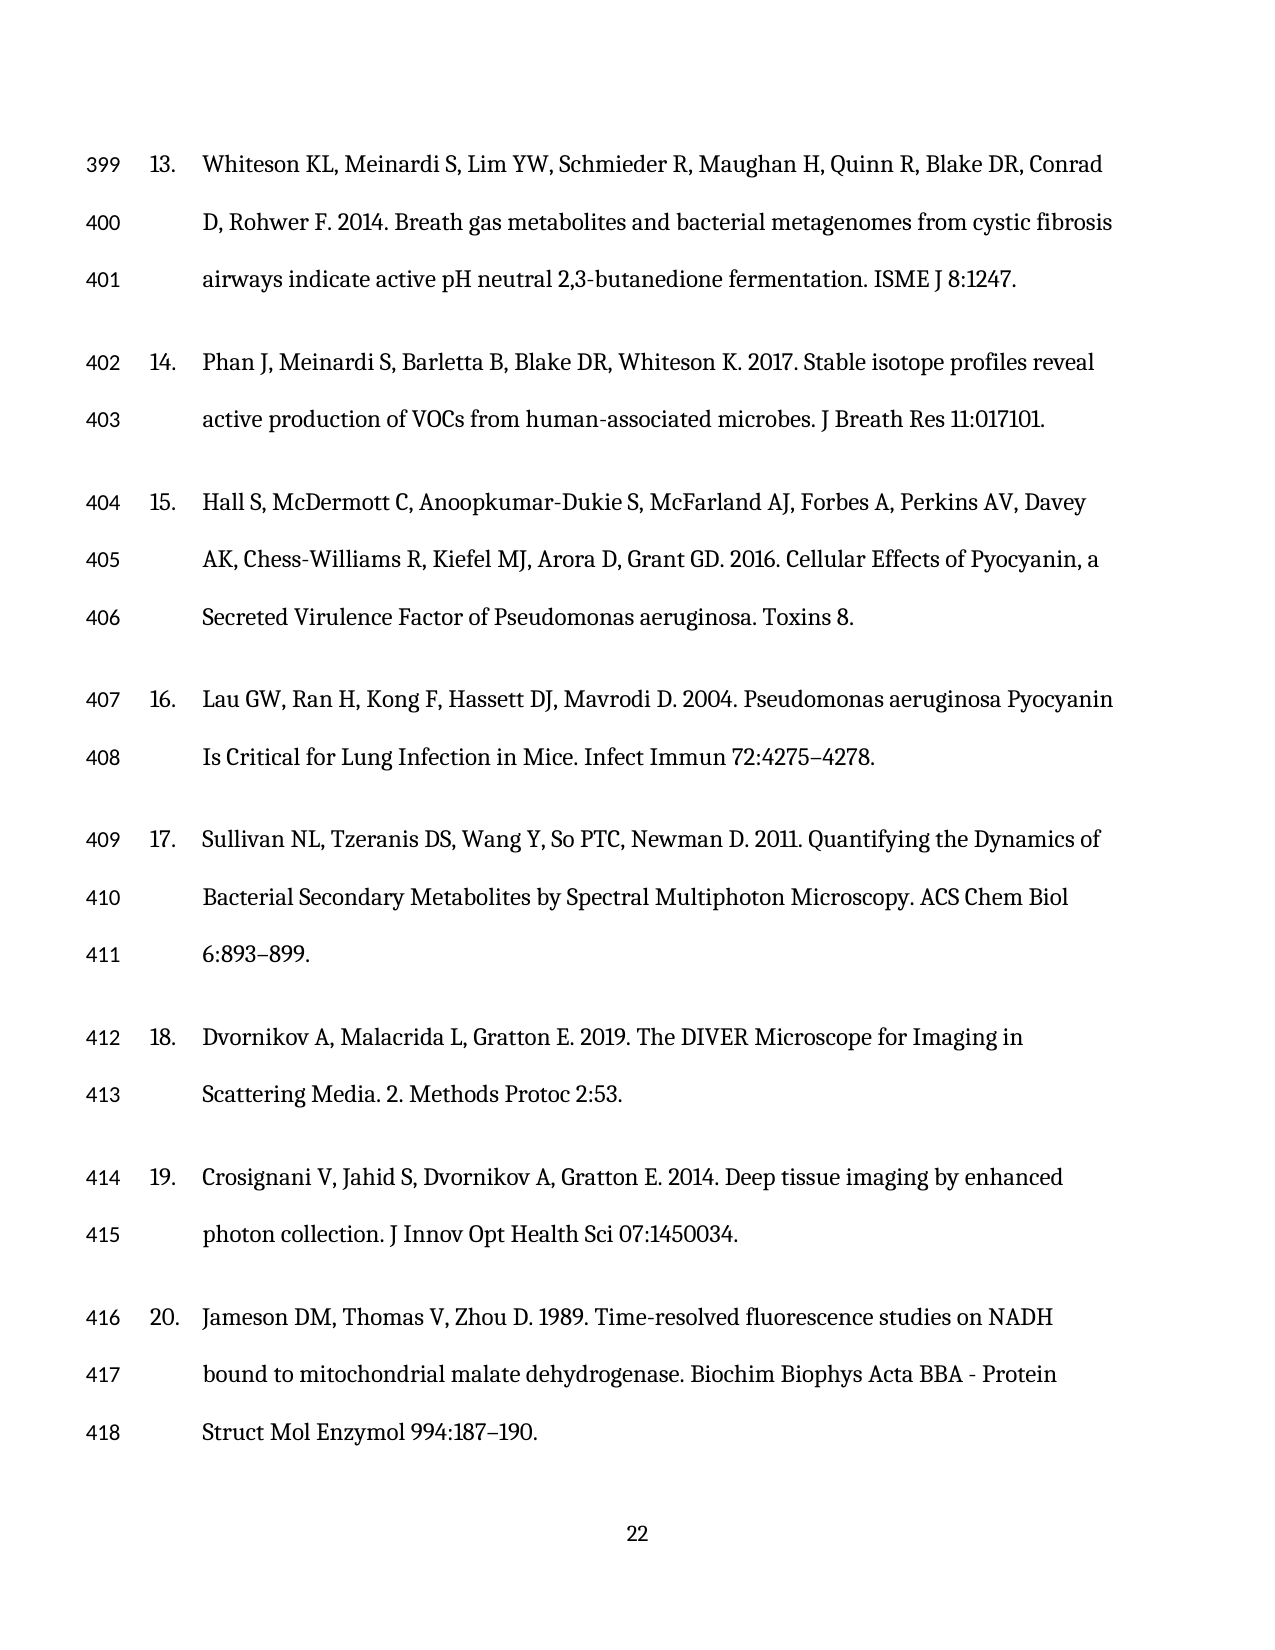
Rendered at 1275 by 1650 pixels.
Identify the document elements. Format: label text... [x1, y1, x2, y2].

text 18. Dvornikov A, Malacrida L, Gratton E. 2019. The DIVER Microscope for Imaging in Scattering Media. 2. Methods Protoc 2:53. [150, 1022, 1125, 1109]
text 20. Jameson DM, Thomas V, Zhou D. 1989. Time-resolved fluorescence studies on NADH bound to mitochondrial malate dehydrogenase. Biochim Biophys Acta BBA - Protein Struct Mol Enzymol 994:187–190. [150, 1302, 1125, 1446]
text 15. Hall S, McDermott C, Anoopkumar-Dukie S, McFarland AJ, Forbes A, Perkins AV, Davey AK, Chess-Williams R, Kiefel MJ, Arora D, Grant GD. 2016. Cellular Effects of Pyocyanin, a Secreted Virulence Factor of Pseudomonas aeruginosa. Toxins 8. [150, 487, 1125, 631]
text 16. Lau GW, Ran H, Kong F, Hassett DJ, Mavrodi D. 2004. Pseudomonas aeruginosa Pyocyanin Is Critical for Lung Infection in Mice. Infect Immun 72:4275–4278. [150, 685, 1125, 771]
text 19. Crosignani V, Jahid S, Dvornikov A, Gratton E. 2014. Deep tissue imaging by enhanced photon collection. J Innov Opt Health Sci 07:1450034. [150, 1162, 1125, 1249]
text 14. Phan J, Meinardi S, Barletta B, Blake DR, Whiteson K. 2017. Stable isotope profiles reveal active production of VOCs from human-associated microbes. J Breath Res 11:017101. [150, 347, 1125, 434]
text 17. Sullivan NL, Tzeranis DS, Wang Y, So PTC, Newman D. 2011. Quantifying the Dynamics of Bacterial Secondary Metabolites by Spectral Multiphoton Microscopy. ACS Chem Biol 6:893–899. [150, 825, 1125, 969]
text 13. Whiteson KL, Meinardi S, Lim YW, Schmieder R, Maughan H, Quinn R, Blake DR, Conrad D, Rohwer F. 2014. Breath gas metabolites and bacterial metagenomes from cystic fibrosis airways indicate active pH neutral 2,3-butanedione fermentation. ISME J 8:1247. [150, 150, 1125, 294]
